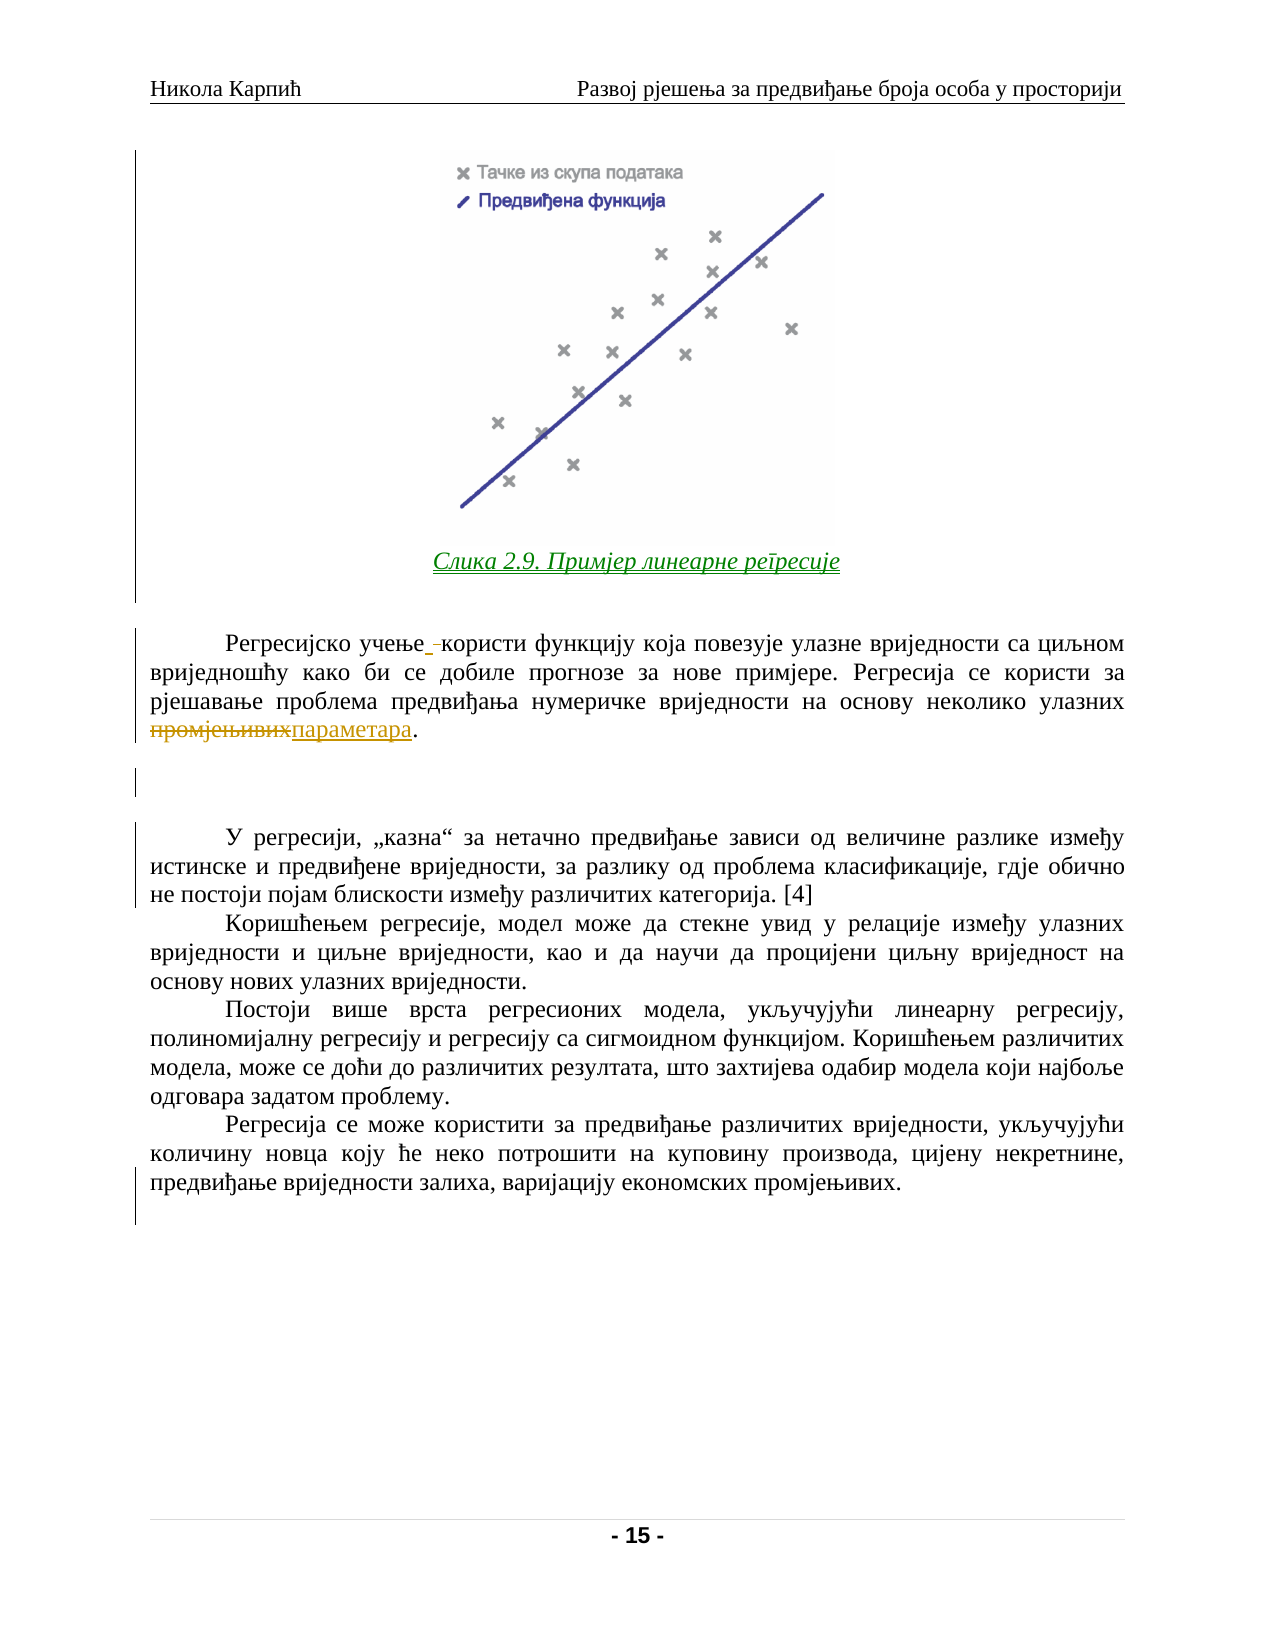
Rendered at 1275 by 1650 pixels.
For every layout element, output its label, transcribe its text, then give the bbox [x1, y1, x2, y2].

picture [439, 150, 836, 546]
text Постоји више врста регресионих модела, укључујући линеарну регресију, полиномијалну регресију и регресију са сигмоидном функцијом. Коришћењем различитих модела, може се доћи до различитих резултата, што захтијева одабир модела који најбоље одговара задатом проблему. [150, 994, 1125, 1109]
text Регресија се може користити за предвиђање различитих вриједности, укључујући количину новца коју ће неко потрошити на куповину производа, цијену некретнине, предвиђање вриједности залиха, варијацију економских промјењивих. [150, 1109, 1125, 1196]
text Регресијско учењекористи функцију која повезује улазне вриједности са циљном вриједношћу како би се добиле прогнозе за нове примјере. Регресија се користи за рјешавање проблема предвиђања нумеричке вриједности на основу неколико улазних . [150, 628, 1125, 743]
text Коришћењем регресије, модел може да стекне увид у релације између улазних вриједности и циљне вриједности, као и да научи да процијени циљну вриједност на основу нових улазних вриједности. [150, 908, 1125, 994]
text У регресији, „казна“ за нетачно предвиђање зависи од величине разлике између истинске и предвиђене вриједности, за разлику од проблема класификације, гдје обично не постоји појам блискости између различитих категорија. [150, 822, 1125, 908]
